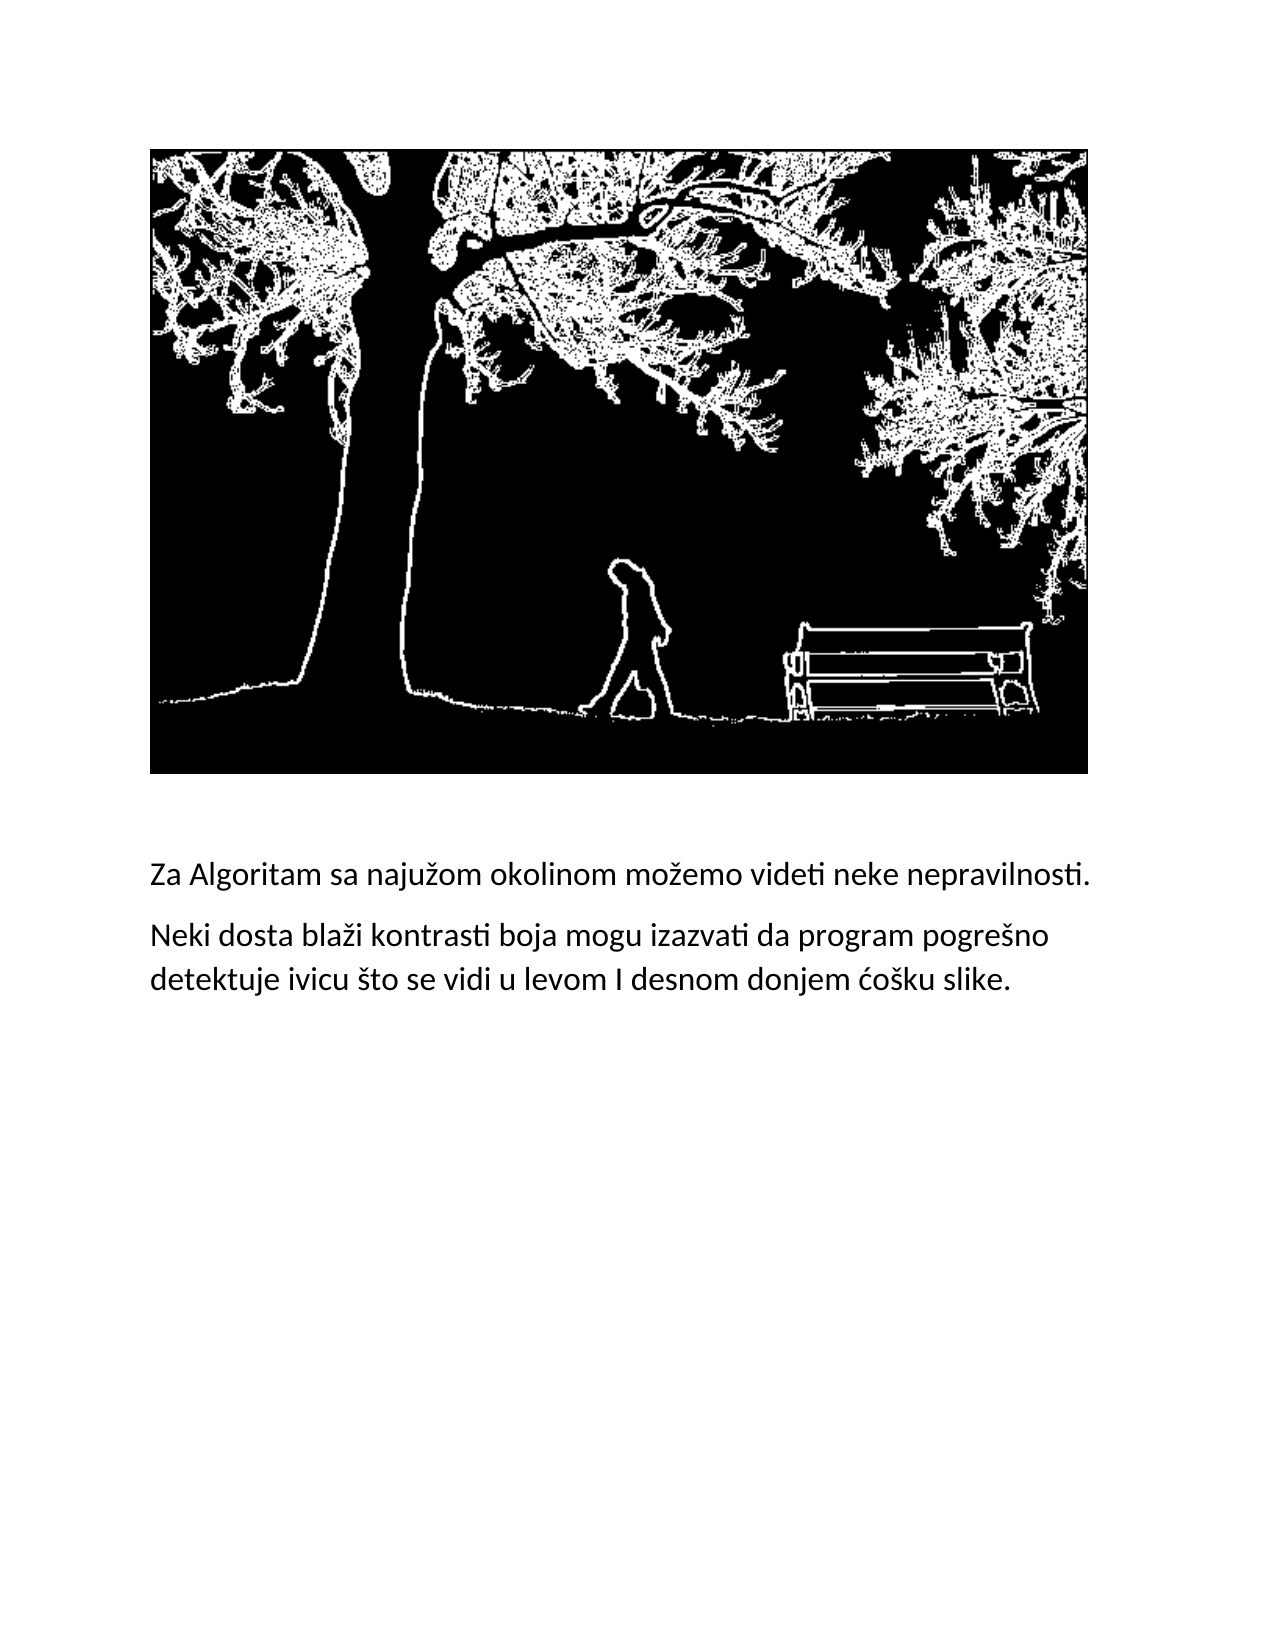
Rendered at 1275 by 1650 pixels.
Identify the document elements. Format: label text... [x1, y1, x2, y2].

picture [150, 149, 1088, 774]
text Neki dosta blaži kontrasti boja mogu izazvati da program pogrešno detektuje ivicu što se vidi u levom I desnom donjem ćošku slike. [150, 914, 1125, 998]
text Za Algoritam sa najužom okolinom možemo videti neke nepravilnosti. [150, 853, 1125, 894]
